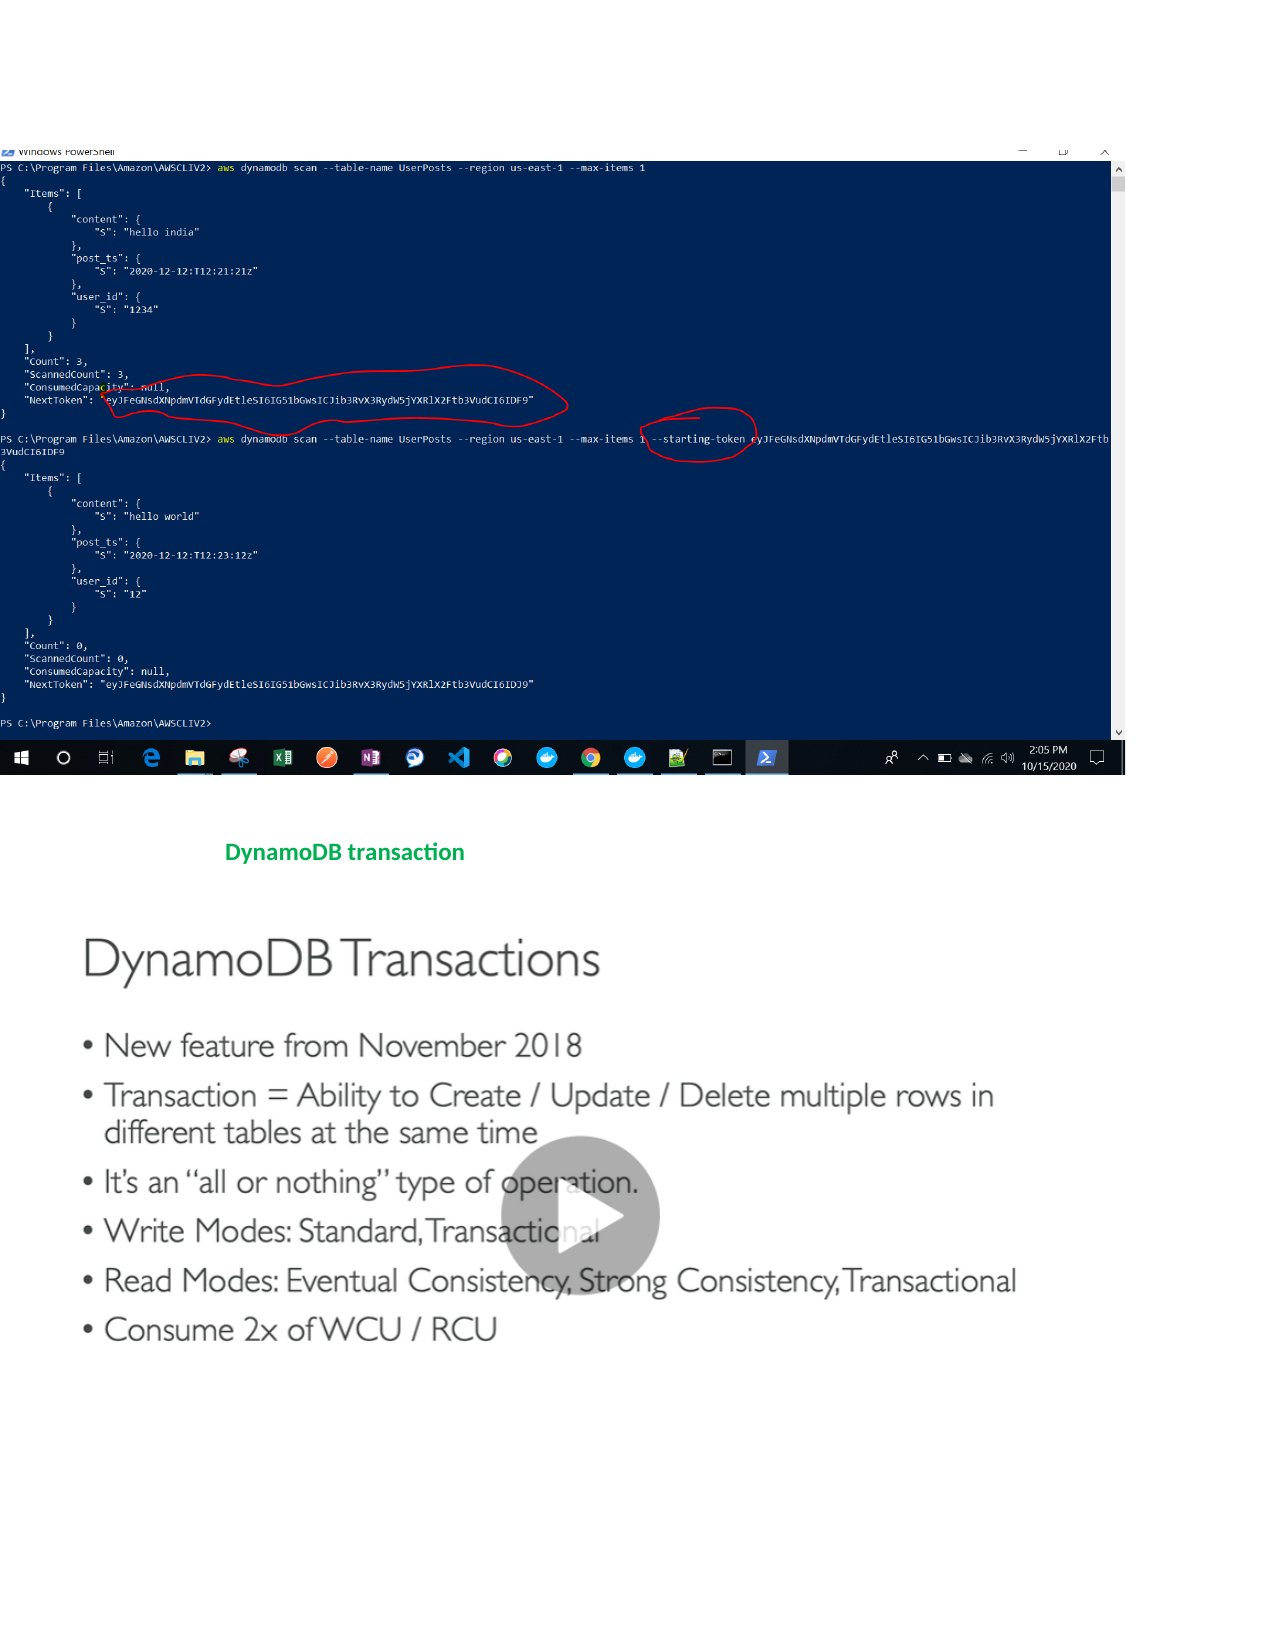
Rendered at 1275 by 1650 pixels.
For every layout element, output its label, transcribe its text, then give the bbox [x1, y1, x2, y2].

picture [0, 897, 1125, 1374]
text DynamoDB transaction [225, 836, 1125, 867]
picture [0, 150, 1125, 775]
